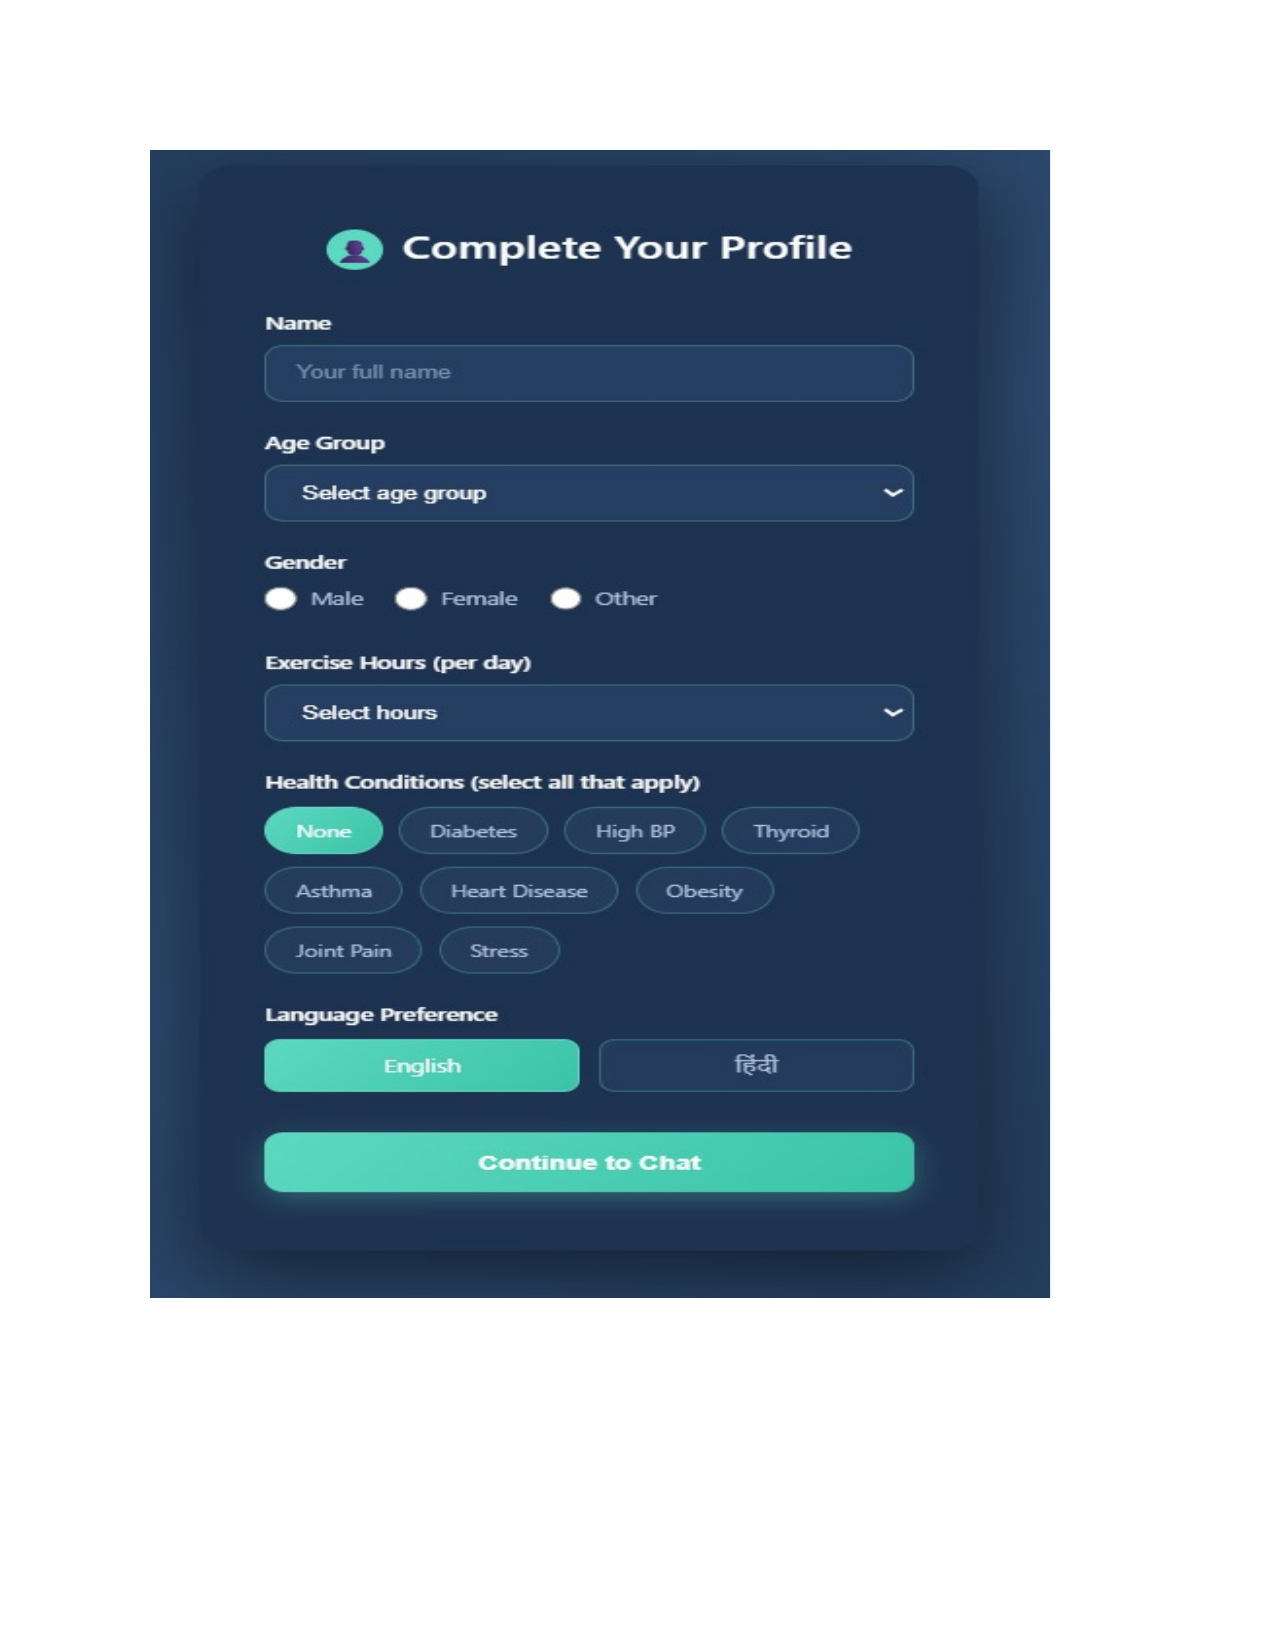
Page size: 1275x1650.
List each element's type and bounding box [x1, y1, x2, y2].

picture [150, 150, 1050, 1298]
